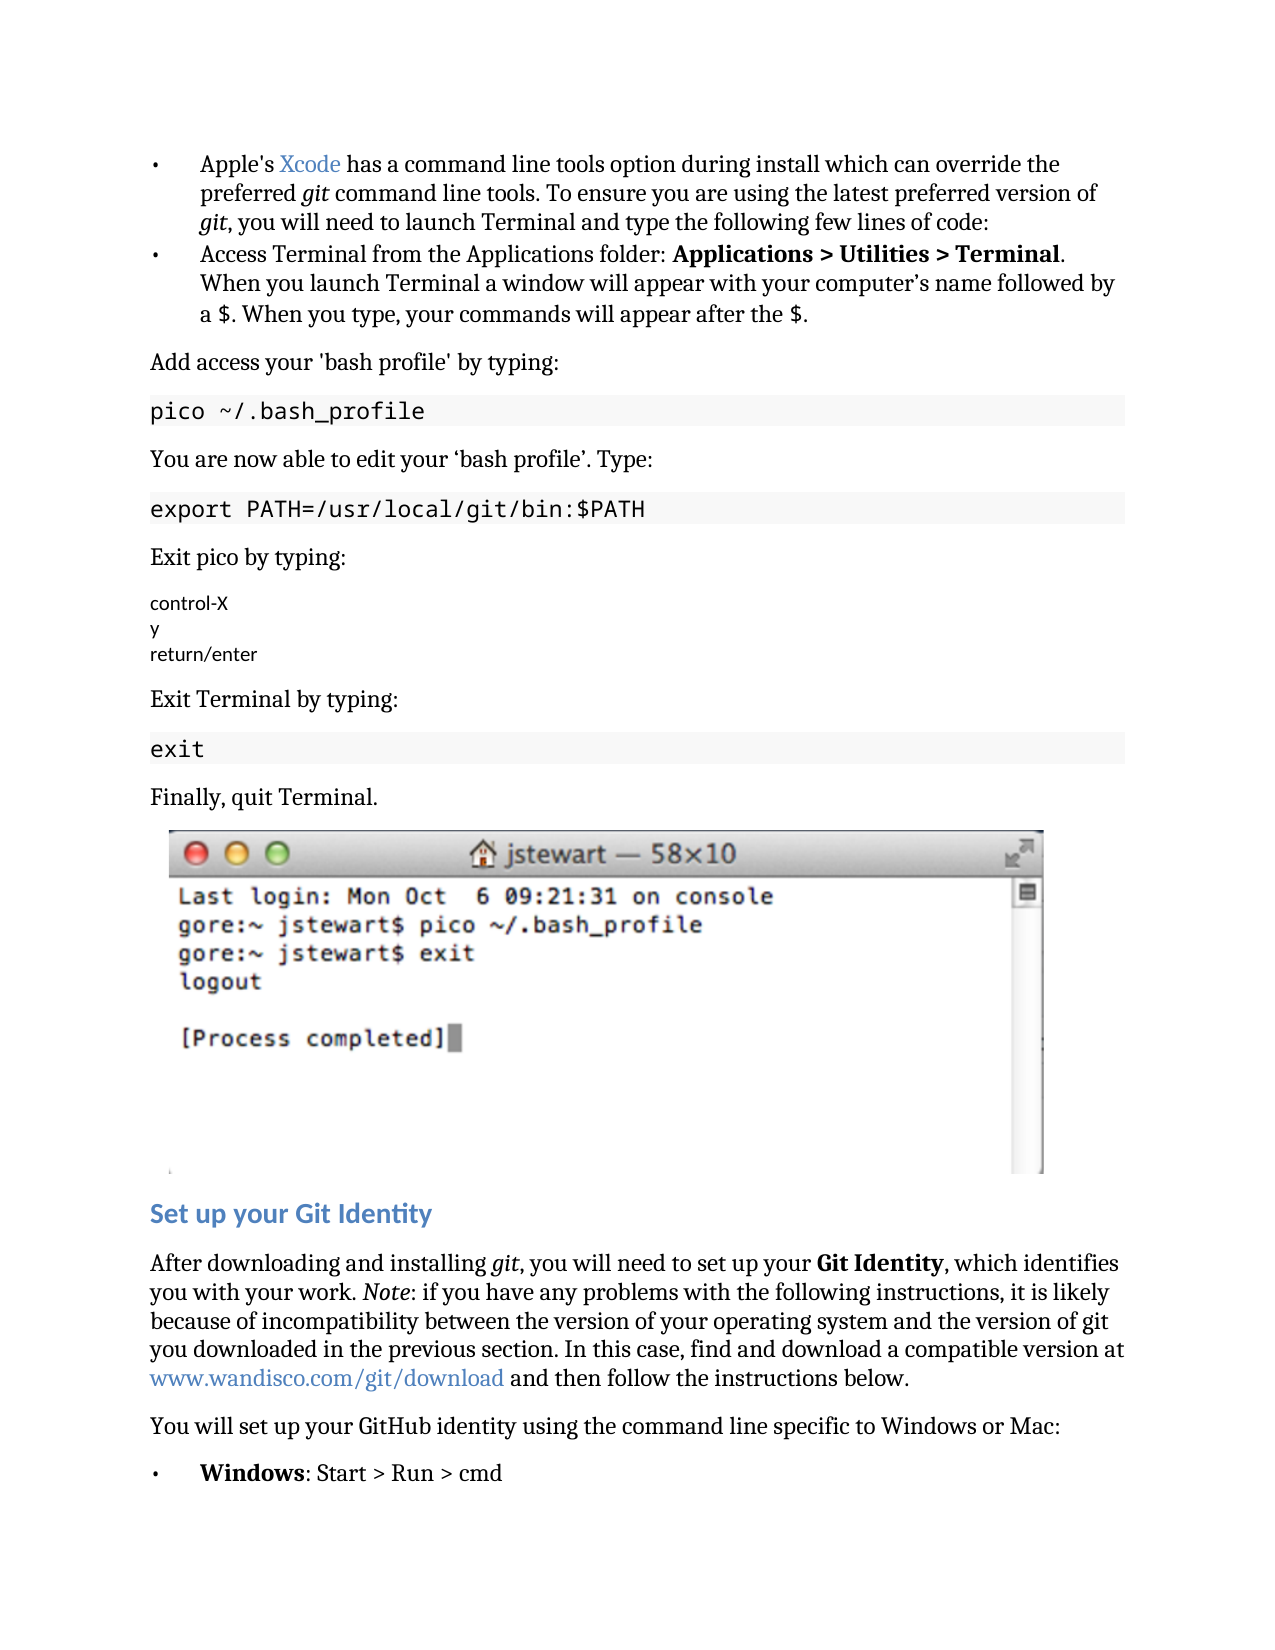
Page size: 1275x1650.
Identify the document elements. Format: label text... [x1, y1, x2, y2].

picture [168, 830, 1044, 1174]
text control-X y return/enter [150, 590, 1125, 666]
text You will set up your GitHub identity using the command line specific to Windows or Mac: [150, 1412, 1125, 1440]
text You are now able to edit your ‘bash profile’. Type: [150, 445, 1125, 474]
text Finally, quit Terminal. [150, 782, 1125, 811]
text pico ~/.bash_profile [150, 395, 1125, 426]
list Apple's Xcode has a command line tools option during install which can override the preferred git command line tools. To ensure you are using the latest preferred version of git, you will need to launch Terminal and type the following few lines of code: [150, 150, 1125, 236]
list Access Terminal from the Applications folder: Applications > Utilities > Terminal. When you launch Terminal a window will appear with your computer’s name followed by a $. When you type, your commands will appear after the $. [150, 240, 1125, 329]
text Exit pico by typing: [150, 542, 1125, 571]
list Windows: Start > Run > cmd [150, 1459, 1125, 1488]
text Add access your 'bash profile' by typing: [150, 347, 1125, 376]
text Exit Terminal by typing: [150, 685, 1125, 714]
text exit [150, 732, 1125, 764]
text export PATH=/usr/local/git/bin:$PATH [150, 492, 1125, 524]
text After downloading and installing git, you will need to set up your Git Identity, which identifies you with your work. Note: if you have any problems with the following instructions, it is likely because of incompatibility between the version of your operating system and the version of git you downloaded in the previous section. In this case, find and download a compatible version at www.wandisco.com/git/download and then follow the instructions below. [150, 1249, 1125, 1393]
subtitle Set up your Git Identity [150, 1195, 1125, 1230]
